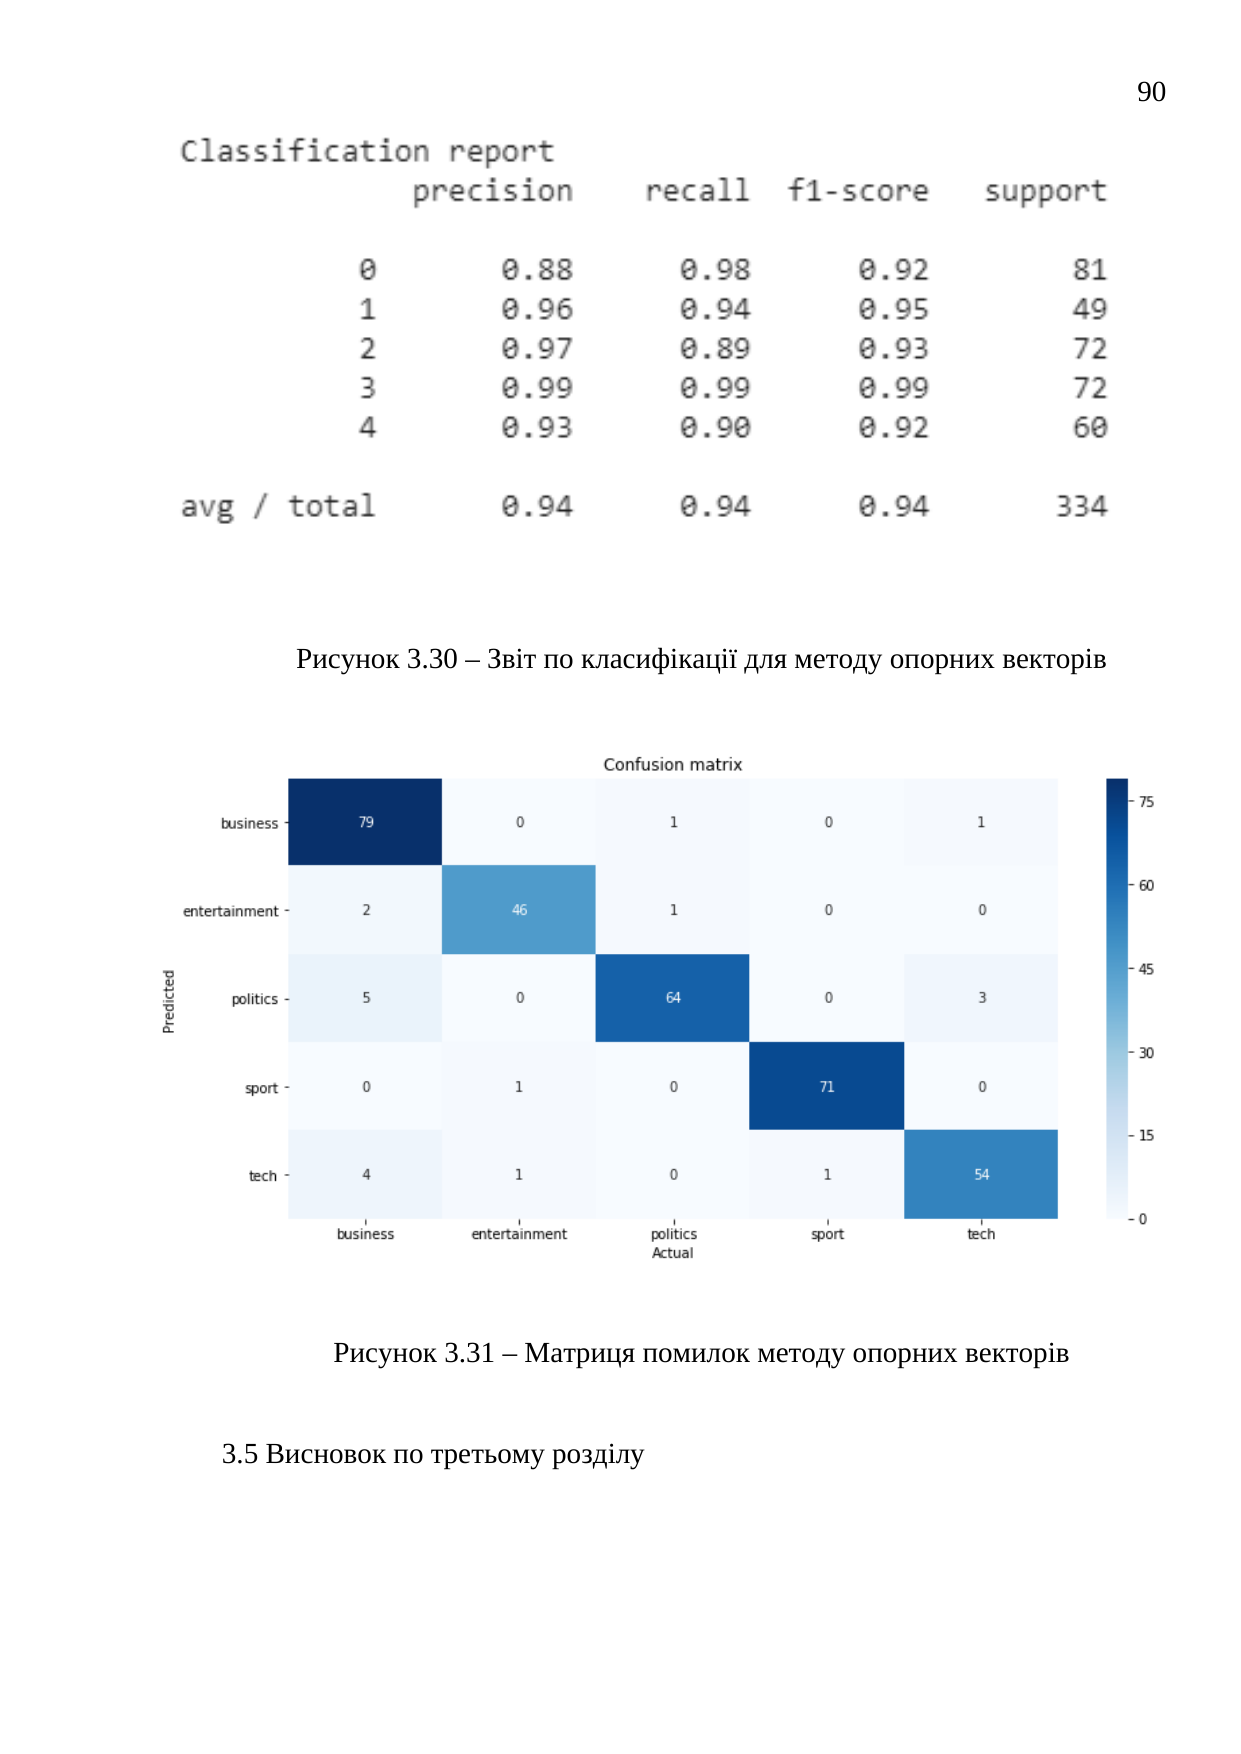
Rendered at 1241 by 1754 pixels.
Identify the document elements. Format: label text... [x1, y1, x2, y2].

text Рисунок 3.30 – Звіт по класифікації для методу опорних векторів [148, 641, 1181, 675]
text Рисунок 3.31 – Матриця помилок методу опорних векторів [148, 1335, 1181, 1369]
list 3.5 Висновок по третьому розділу [148, 1436, 1181, 1469]
picture [151, 742, 1178, 1269]
picture [151, 118, 1178, 575]
